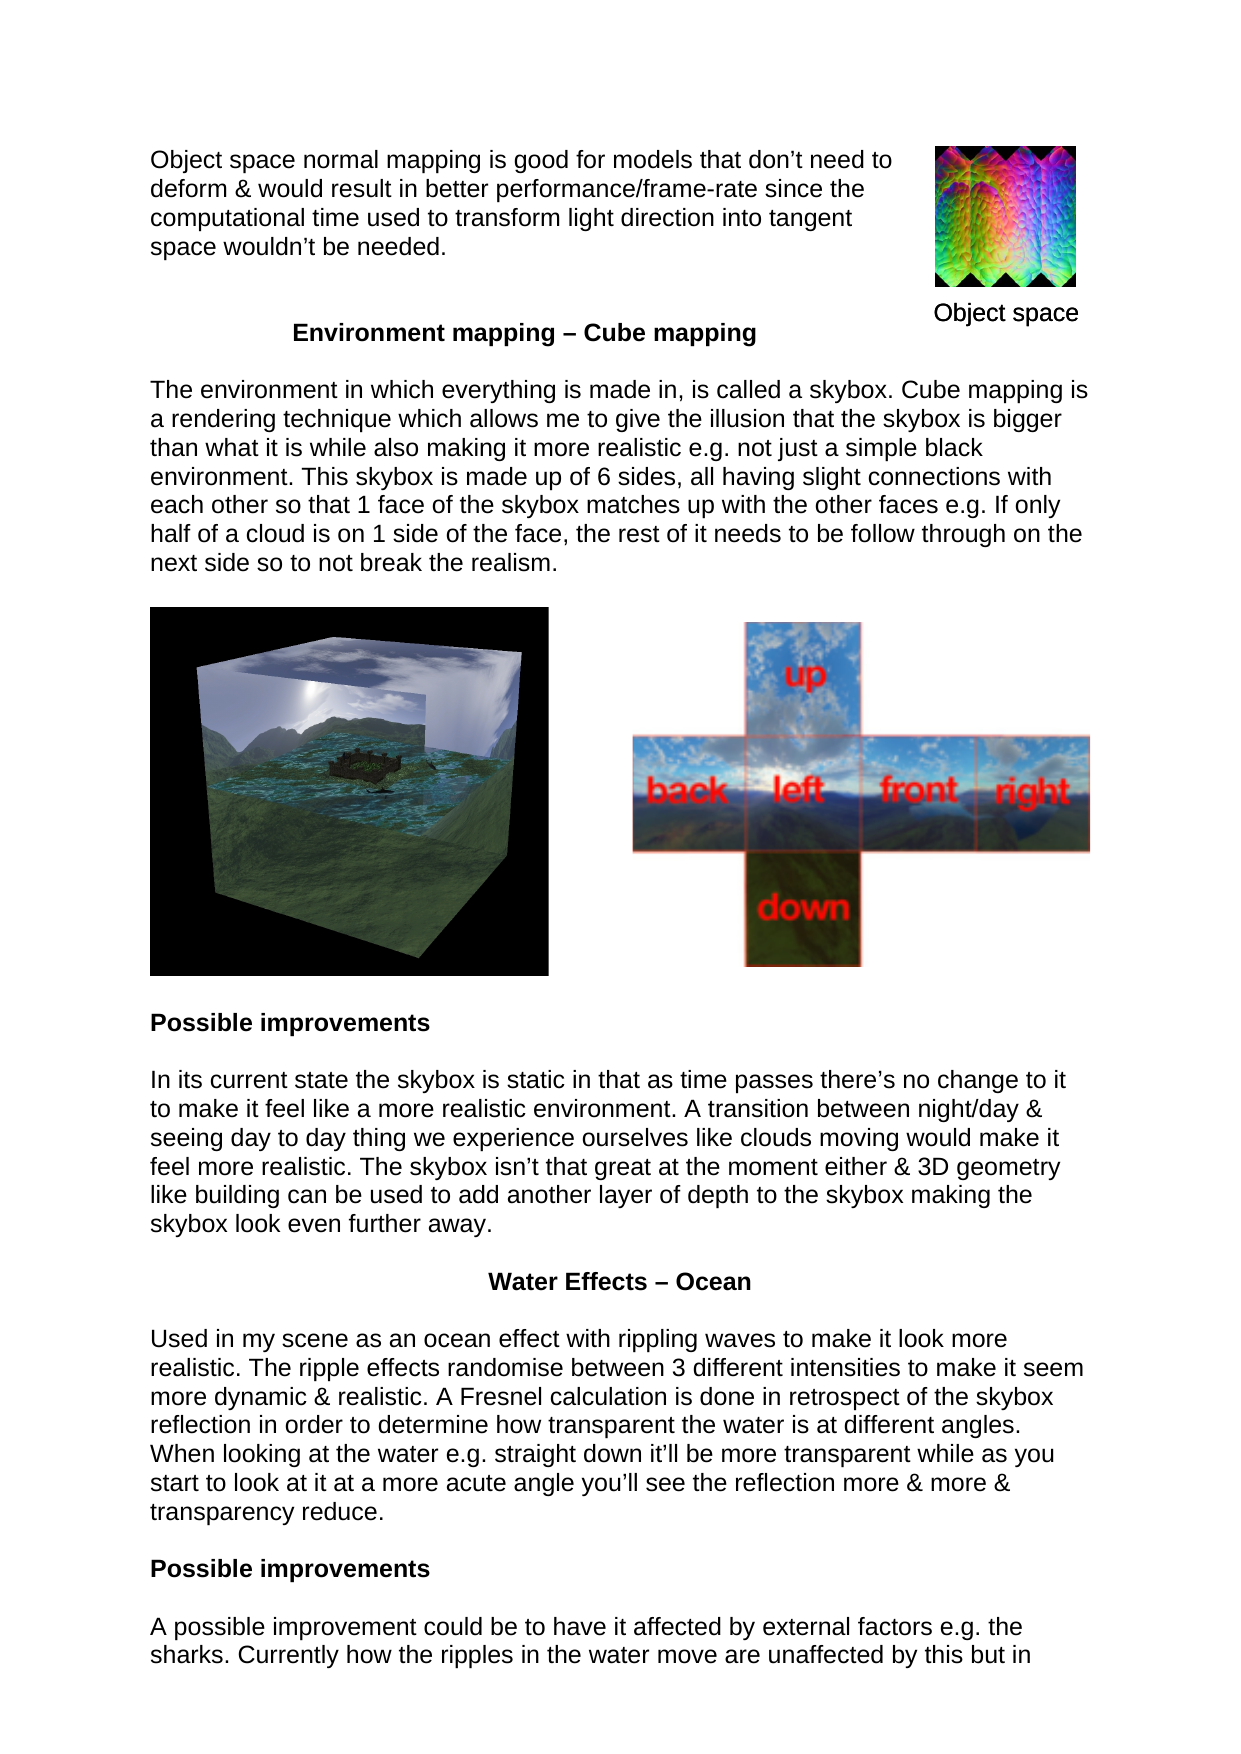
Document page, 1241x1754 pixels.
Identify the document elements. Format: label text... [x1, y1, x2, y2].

text Used in my scene as an ocean effect with rippling waves to make it look more realistic. The ripple effects randomise between 3 different intensities to make it seem more dynamic & realistic. A Fresnel calculation is done in retrospect of the skybox reflection in order to determine how transparent the water is at different angles. When looking at the water e.g. straight down it’ll be more transparent while as you start to look at it at a more acute angle you’ll see the reflection more & more & transparency reduce. [150, 1324, 1090, 1525]
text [150, 1612, 1090, 1669]
text The environment in which everything is made in, is called a skybox. Cube mapping is a rendering technique which allows me to give the illusion that the skybox is bigger than what it is while also making it more realistic e.g. not just a simple black environment. This skybox is made up of 6 sides, all having slight connections with each other so that 1 face of the skybox matches up with the other faces e.g. If only half of a cloud is on 1 side of the face, the rest of it needs to be follow through on the next side so to not break the realism. [150, 375, 1090, 577]
text Possible improvements [150, 1008, 1090, 1037]
text Possible improvements [150, 1554, 1090, 1583]
picture [632, 622, 1091, 967]
text Water Effects – Ocean [150, 1267, 1090, 1295]
picture [935, 146, 1076, 287]
text Environment mapping – Cube mapping [150, 318, 1090, 347]
text In its current state the skybox is static in that as time passes there’s no change to it to make it feel like a more realistic environment. A transition between night/day & seeing day to day thing we experience ourselves like clouds moving would make it feel more realistic. The skybox isn’t that great at the moment either & 3D geometry like building can be used to add another layer of depth to the skybox making the skybox look even further away. [150, 1065, 1090, 1238]
picture [150, 607, 549, 976]
text Object space normal mapping is good for models that don’t need to deform & would result in better performance/frame-rate since the computational time used to transform light direction into tangent space wouldn’t be needed. [150, 145, 1090, 260]
